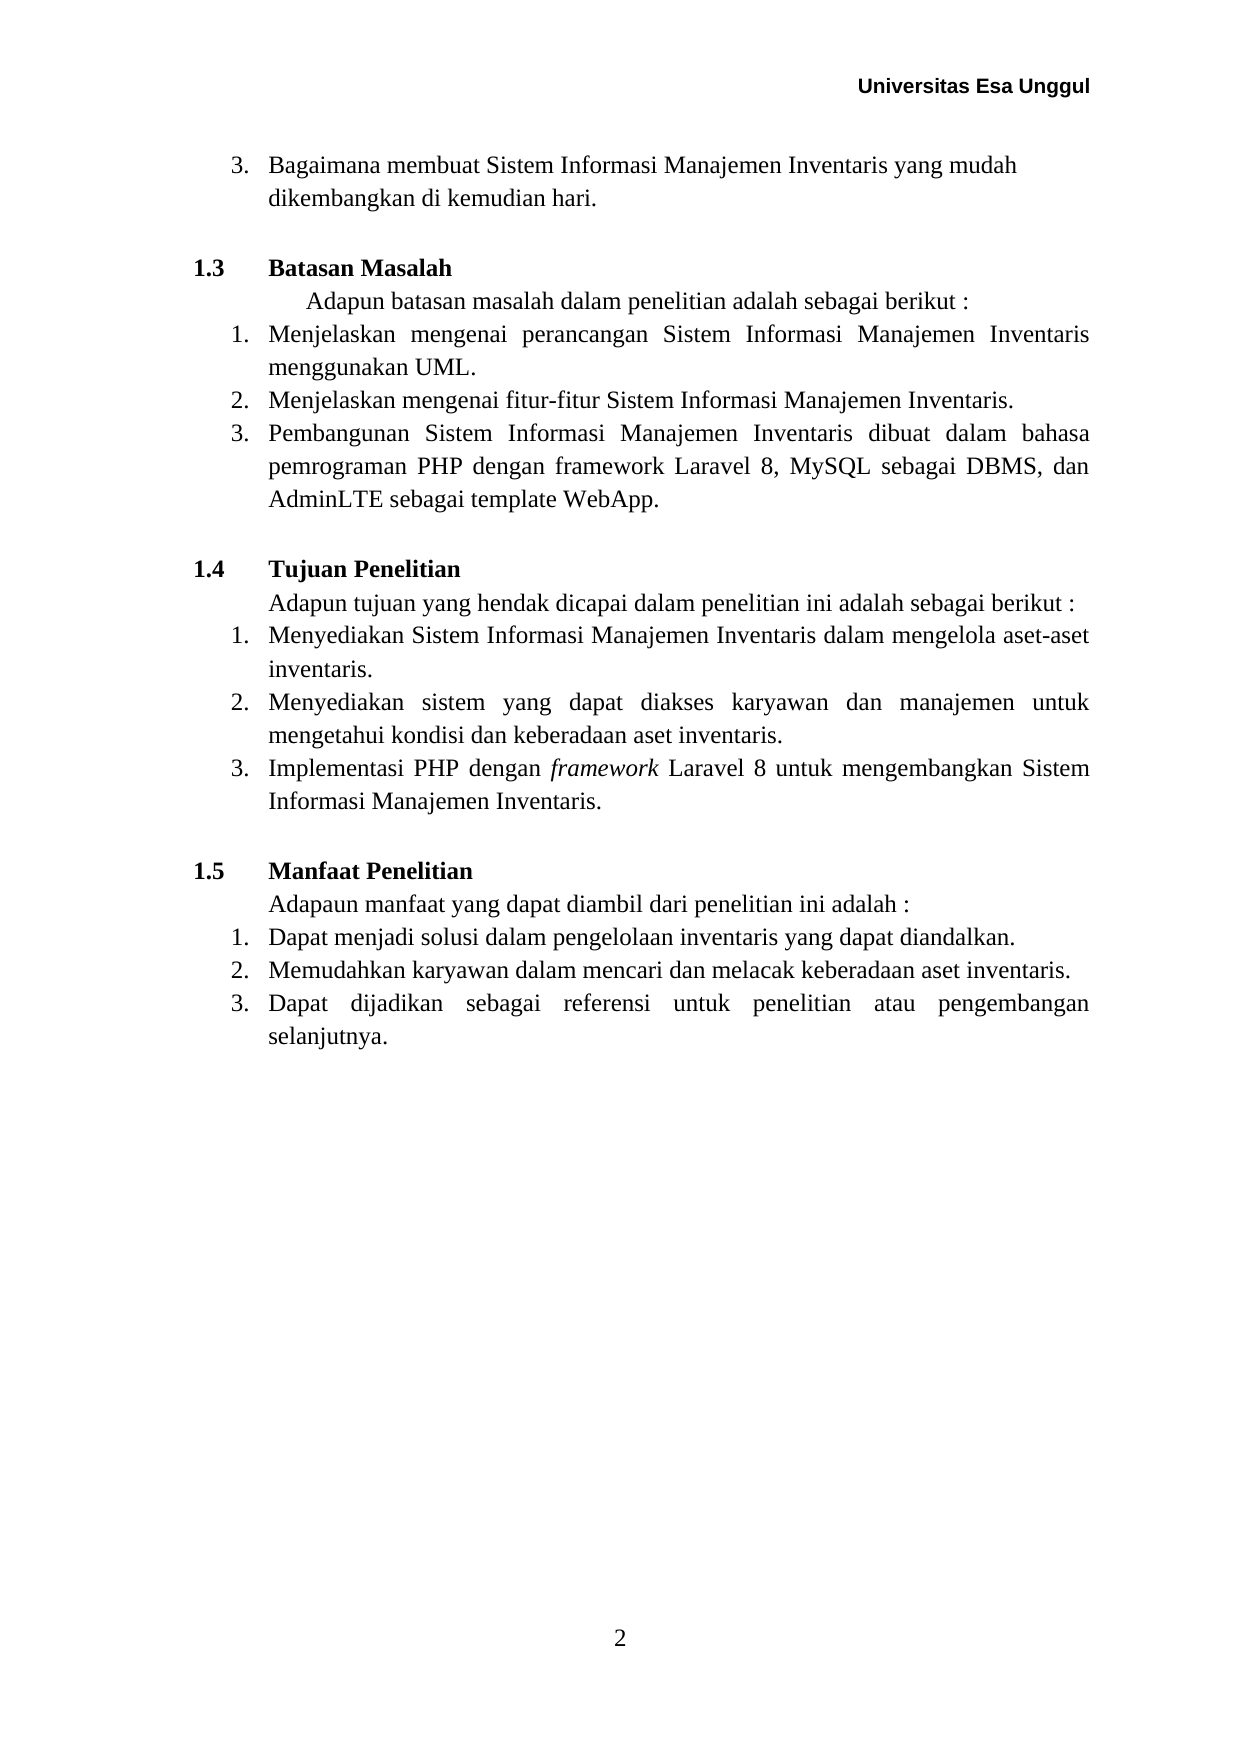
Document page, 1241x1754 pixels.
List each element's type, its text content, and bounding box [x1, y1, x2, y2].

subtitle Tujuan Penelitian [193, 554, 1090, 583]
list Dapat menjadi solusi dalam pengelolaan inventaris yang dapat diandalkan. [231, 922, 1090, 951]
list Memudahkan karyawan dalam mencari dan melacak keberadaan aset inventaris. [231, 955, 1090, 984]
subtitle Manfaat Penelitian [193, 856, 1090, 885]
list Bagaimana membuat Sistem Informasi Manajemen Inventaris yang mudah dikembangkan di kemudian hari. [231, 150, 1090, 212]
list Menjelaskan mengenai perancangan Sistem Informasi Manajemen Inventaris menggunakan UML. [231, 319, 1090, 381]
list Implementasi PHP dengan framework Laravel 8 untuk mengembangkan Sistem Informasi Manajemen Inventaris. [231, 753, 1090, 814]
text Adapun batasan masalah dalam penelitian adalah sebagai berikut : [268, 286, 1090, 315]
list Menyediakan Sistem Informasi Manajemen Inventaris dalam mengelola aset-aset inventaris. [231, 621, 1090, 682]
list Pembangunan Sistem Informasi Manajemen Inventaris dibuat dalam bahasa pemrograman PHP dengan framework Laravel 8, MySQL sebagai DBMS, dan AdminLTE sebagai template WebApp. [231, 418, 1090, 513]
subtitle Batasan Masalah [193, 253, 1090, 282]
list Dapat dijadikan sebagai referensi untuk penelitian atau pengembangan selanjutnya. [231, 988, 1090, 1050]
list Menjelaskan mengenai fitur-fitur Sistem Informasi Manajemen Inventaris. [231, 385, 1090, 414]
text Adapaun manfaat yang dapat diambil dari penelitian ini adalah : [268, 889, 1090, 918]
list Menyediakan sistem yang dapat diakses karyawan dan manajemen untuk mengetahui kondisi dan keberadaan aset inventaris. [231, 687, 1090, 748]
text Adapun tujuan yang hendak dicapai dalam penelitian ini adalah sebagai berikut : [268, 588, 1090, 616]
